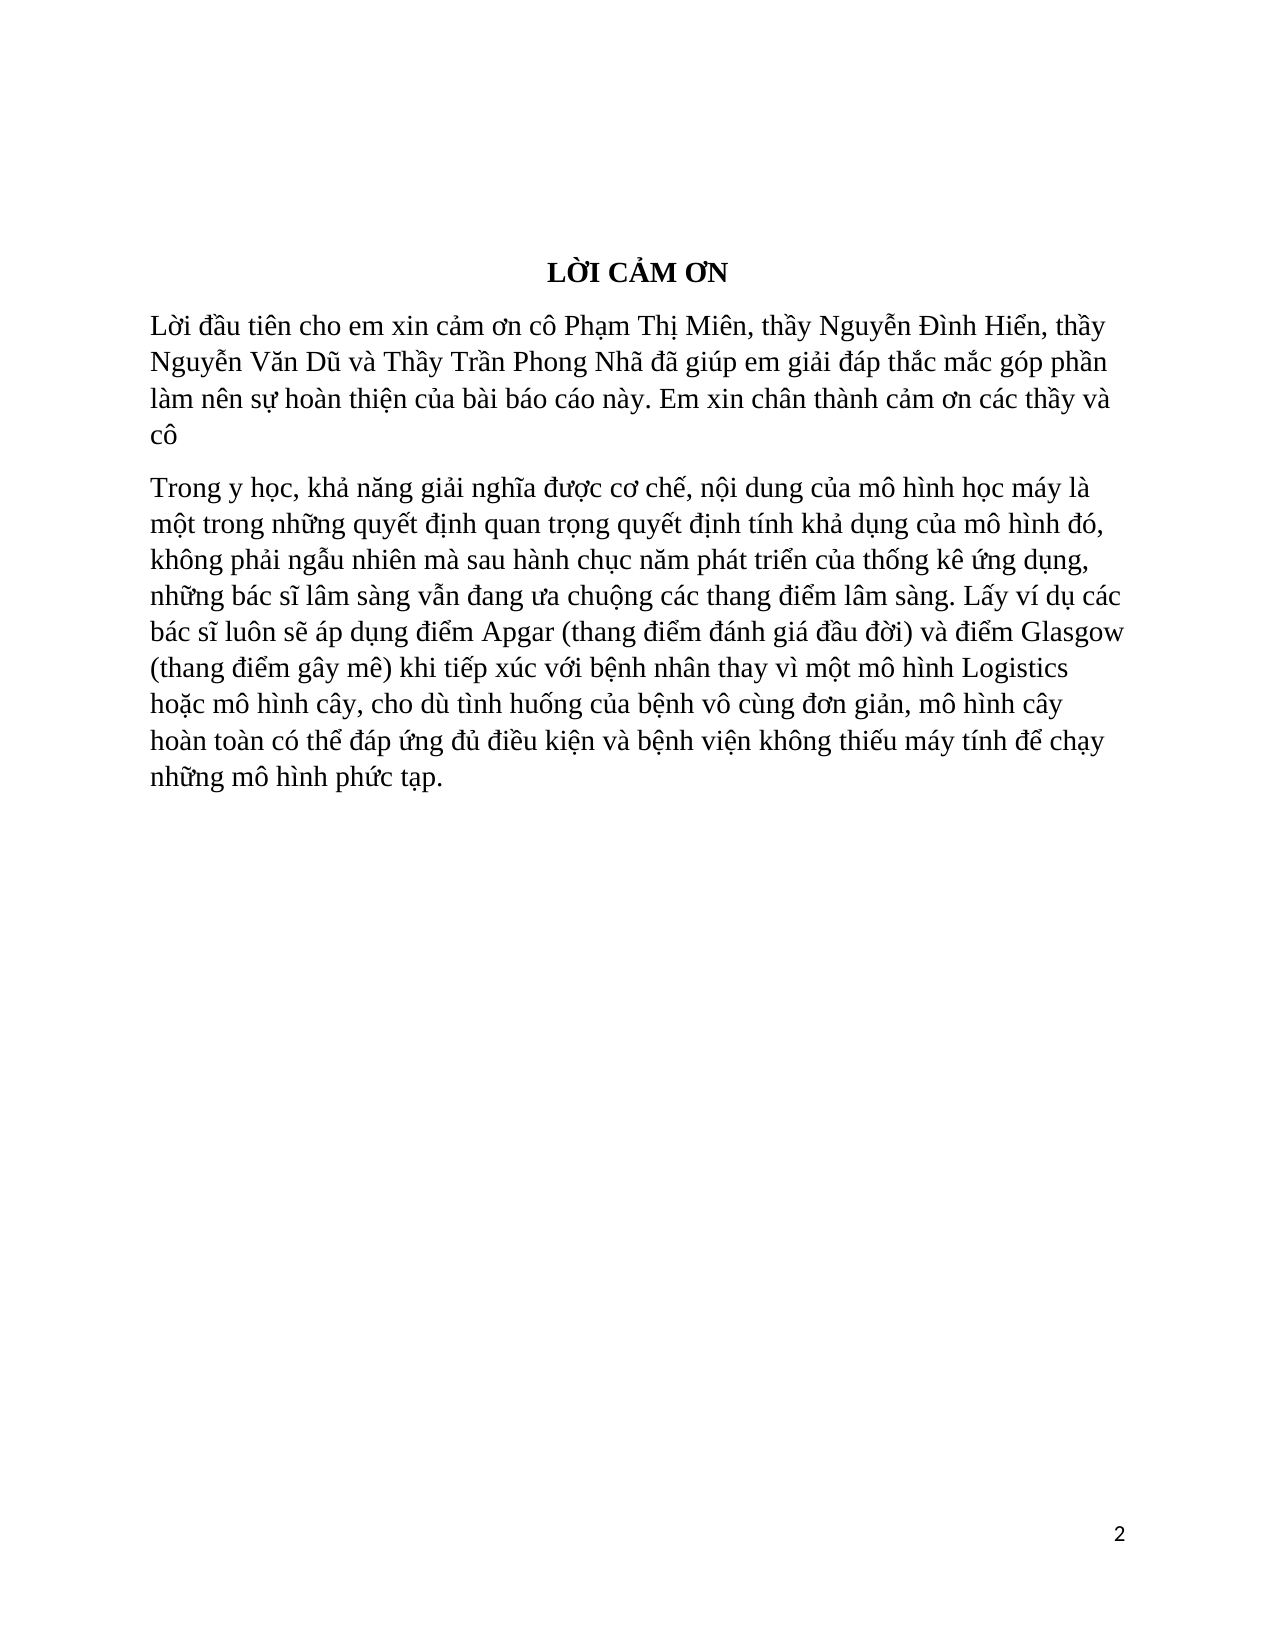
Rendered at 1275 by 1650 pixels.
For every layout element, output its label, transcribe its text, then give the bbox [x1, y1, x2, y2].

text LỜI CẢM ƠN [150, 256, 1125, 289]
text Trong y học, khả năng giải nghĩa được cơ chế, nội dung của mô hình học máy là một trong những quyết định quan trọng quyết định tính khả dụng của mô hình đó, không phải ngẫu nhiên mà sau hành chục năm phát triển của thống kê ứng dụng, những bác sĩ lâm sàng vẫn đang ưa chuộng các thang điểm lâm sàng. Lấy ví dụ các bác sĩ luôn sẽ áp dụng điểm Apgar (thang điểm đánh giá đầu đời) và điểm Glasgow (thang điểm gây mê) khi tiếp xúc với bệnh nhân thay vì một mô hình Logistics hoặc mô hình cây, cho dù tình huống của bệnh vô cùng đơn giản, mô hình cây hoàn toàn có thể đáp ứng đủ điều kiện và bệnh viện không thiếu máy tính để chạy những mô hình phức tạp. [150, 470, 1125, 792]
text Lời đầu tiên cho em xin cảm ơn cô Phạm Thị Miên, thầy Nguyễn Đình Hiển, thầy Nguyễn Văn Dũ và Thầy Trần Phong Nhã đã giúp em giải đáp thắc mắc góp phần làm nên sự hoàn thiện của bài báo cáo này. Em xin chân thành cảm ơn các thầy và cô [150, 308, 1125, 450]
